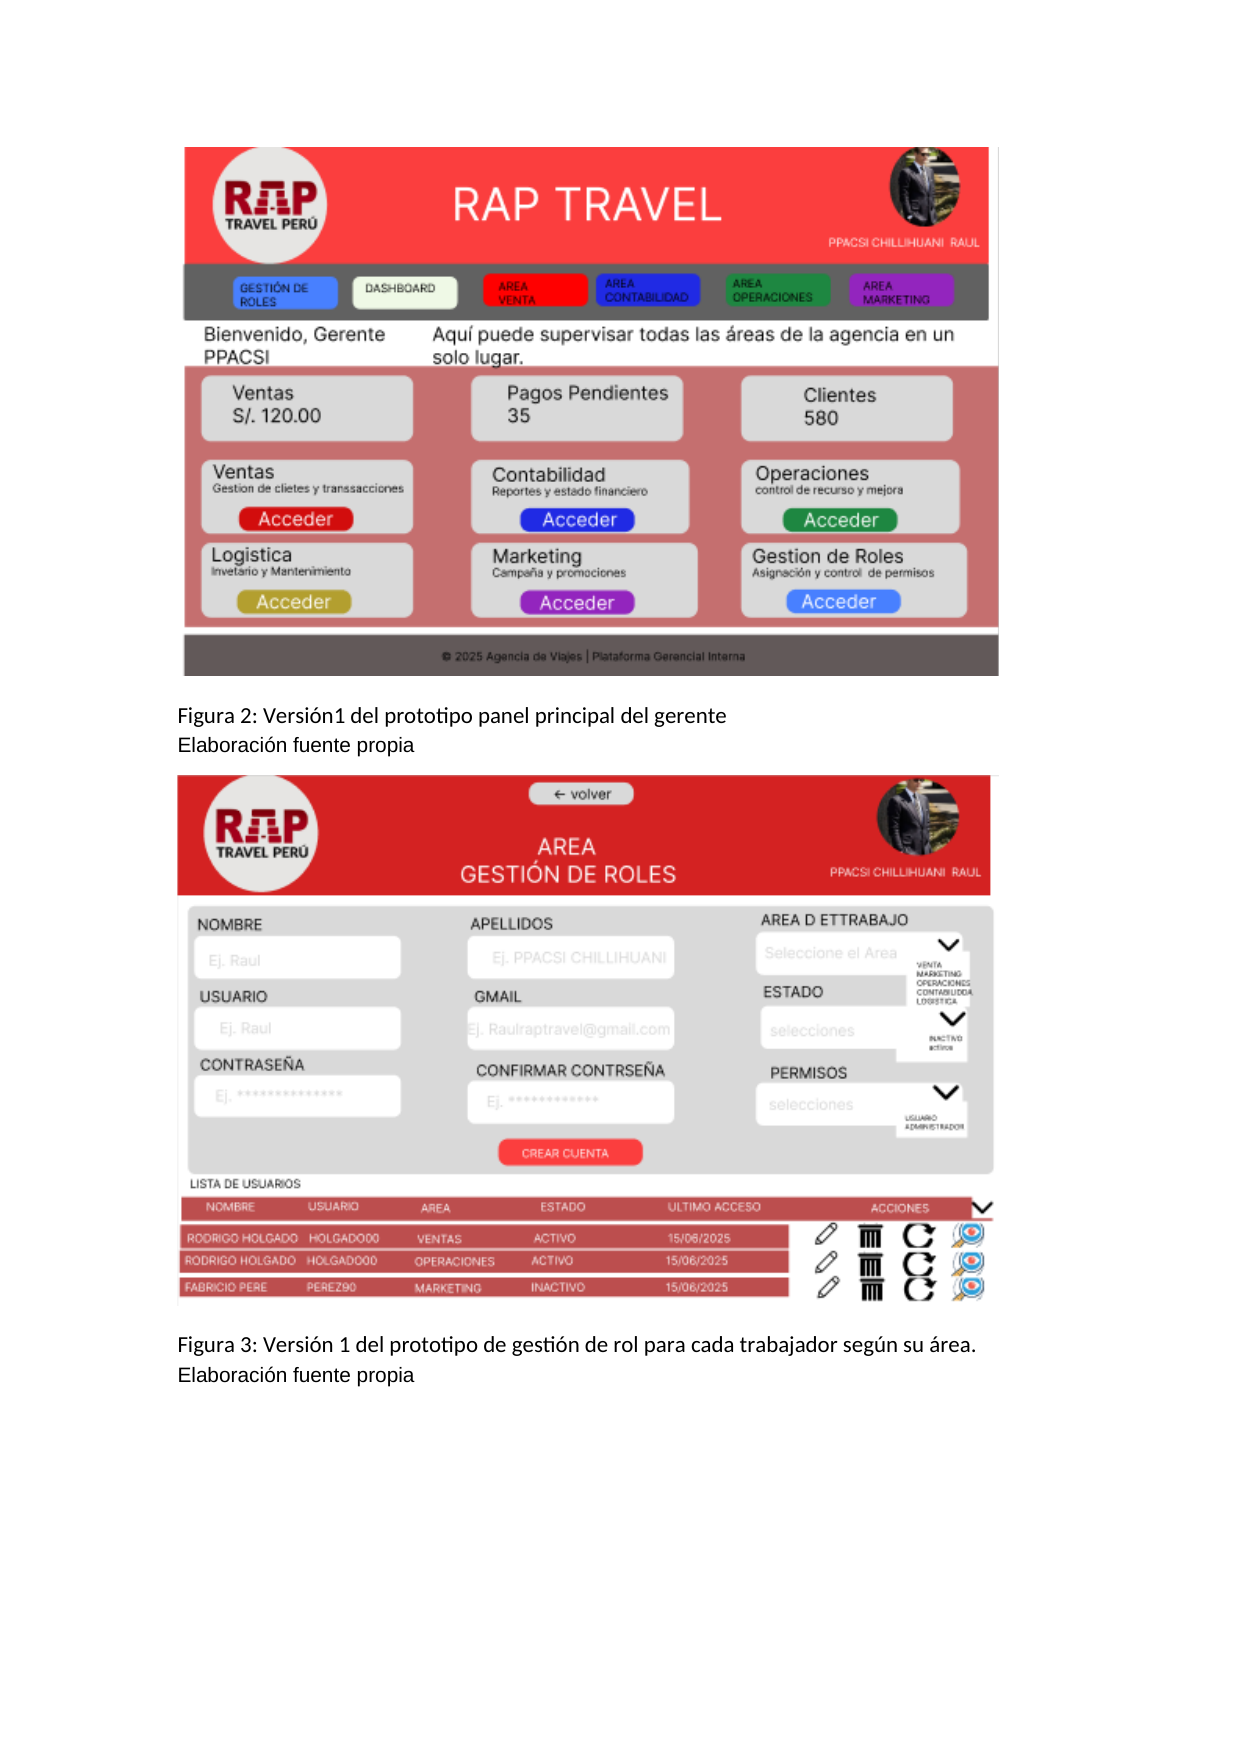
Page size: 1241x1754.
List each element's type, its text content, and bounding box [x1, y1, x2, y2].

subtitle Figura 3: Versión 1 del prototipo de gestión de rol para cada trabajador según su área. [177, 1330, 1063, 1358]
text Elaboración fuente propia [177, 1362, 1063, 1386]
subtitle Figura 2: Versión1 del prototipo panel principal del gerente [177, 701, 1063, 729]
text Elaboración fuente propia [177, 733, 1063, 757]
picture [177, 147, 999, 676]
picture [177, 775, 999, 1306]
